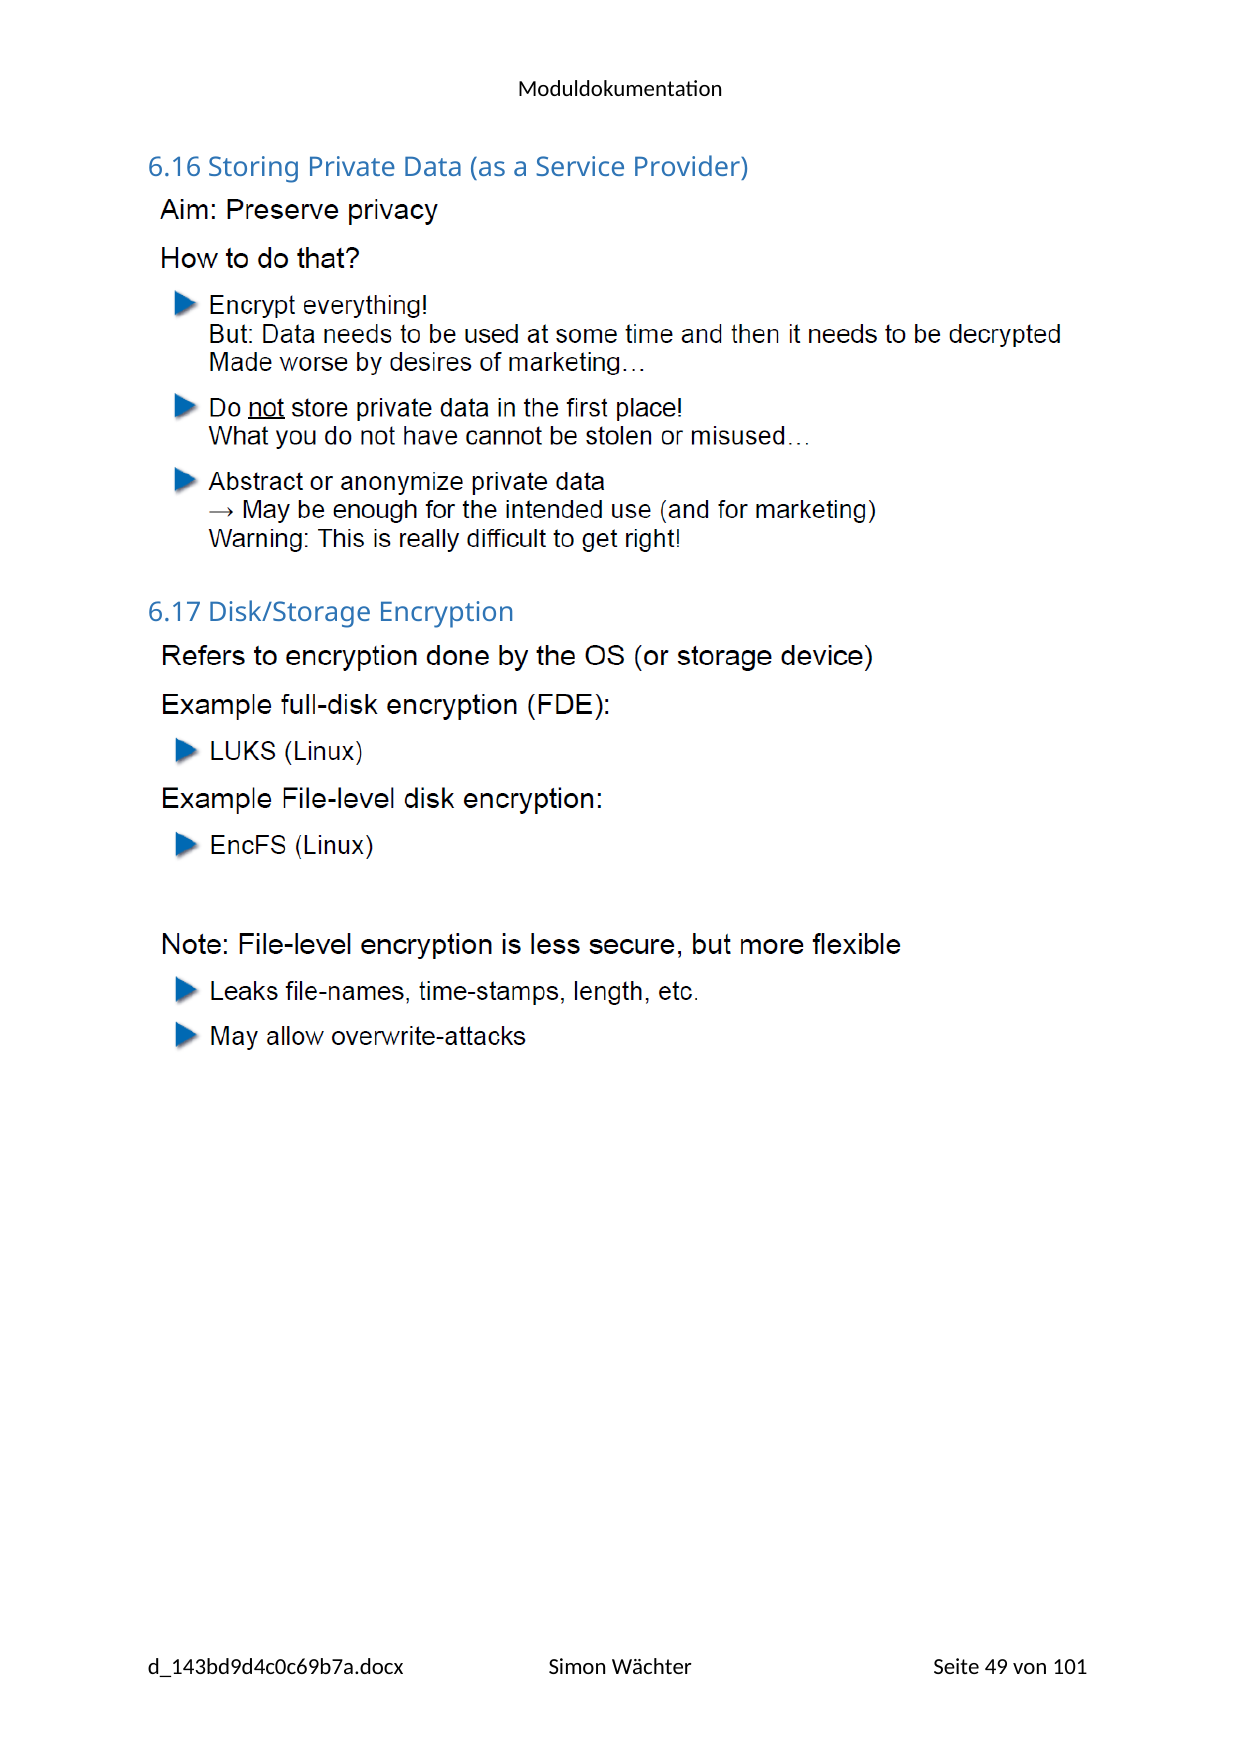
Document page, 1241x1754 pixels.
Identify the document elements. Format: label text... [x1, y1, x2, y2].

subtitle Disk/Storage Encryption [148, 593, 1093, 630]
subtitle Storing Private Data (as a Service Provider) [148, 148, 1093, 184]
picture [147, 187, 1093, 574]
picture [147, 632, 1093, 1068]
